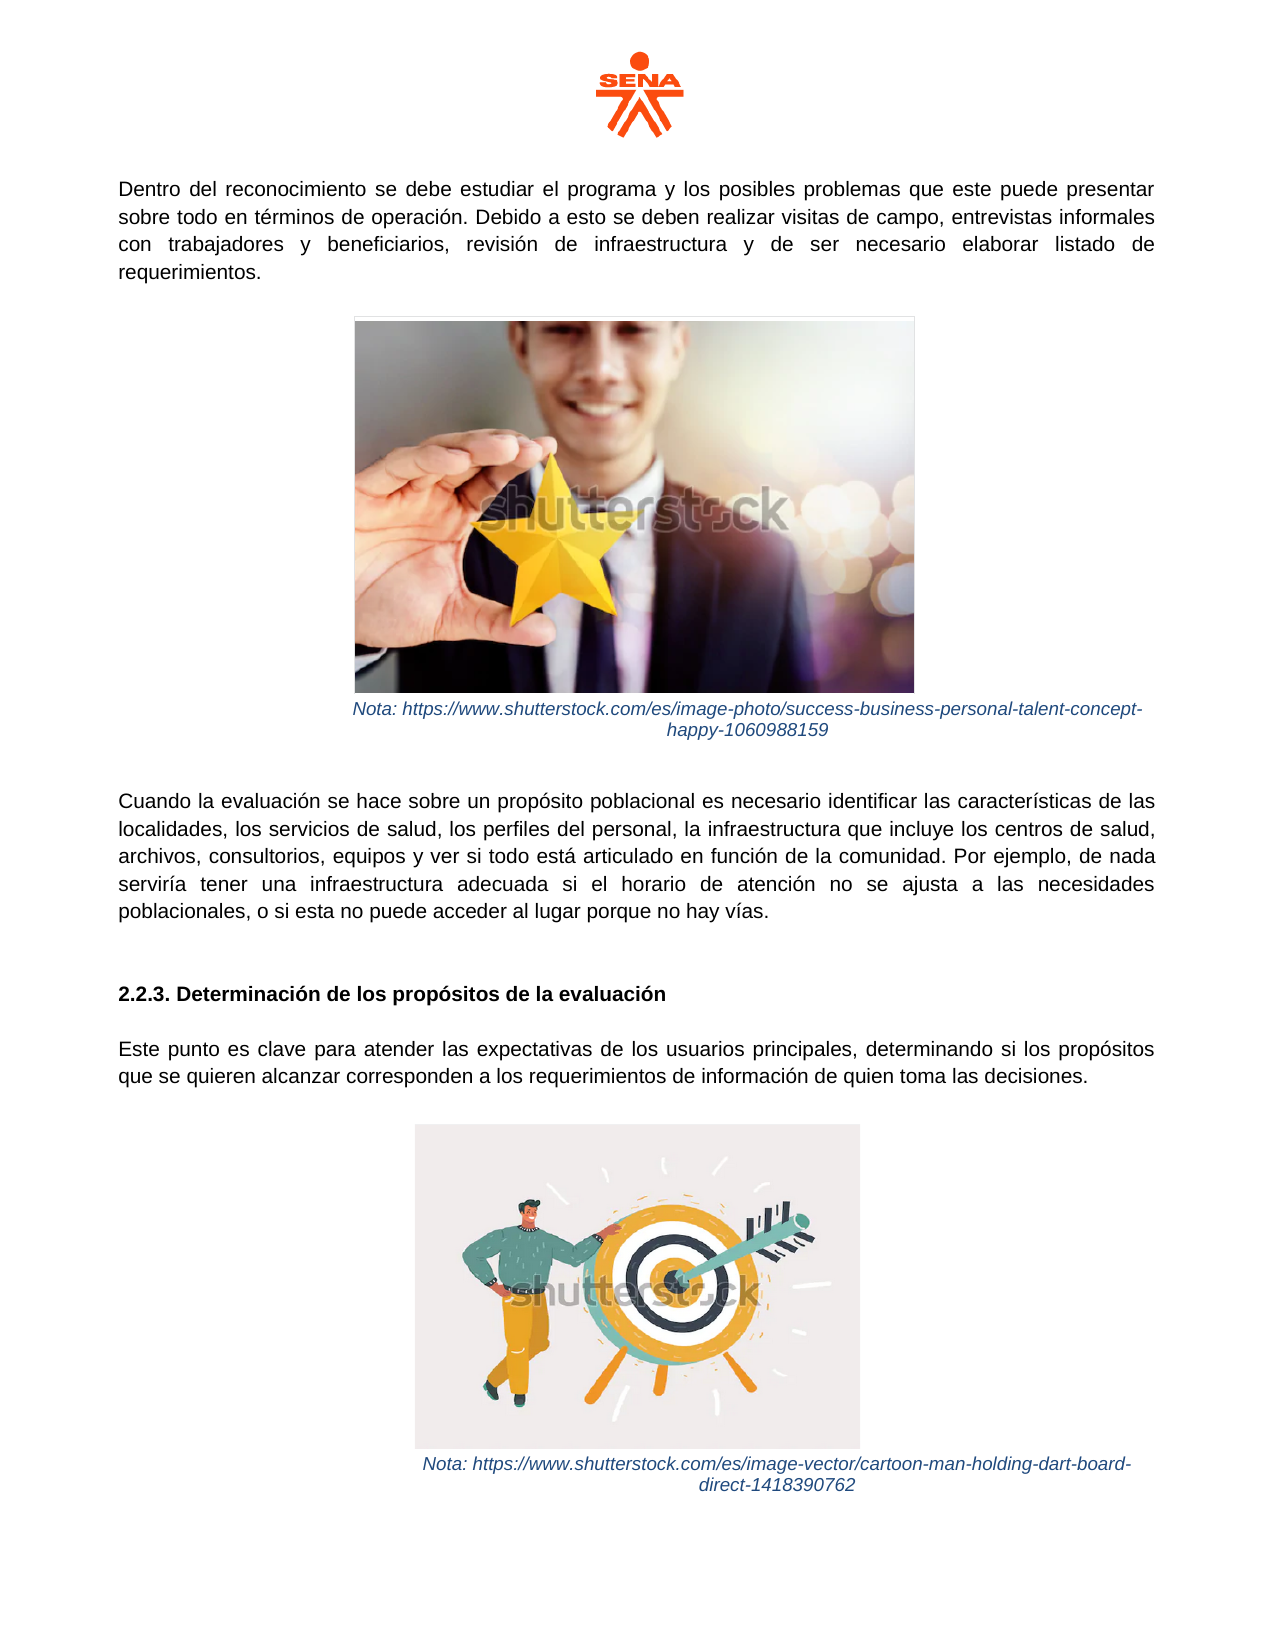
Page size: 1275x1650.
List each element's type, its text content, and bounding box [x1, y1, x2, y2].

text Nota: https://www.shutterstock.com/es/image-photo/success-business-personal-talent-concept-happy-1060988159 [340, 698, 1157, 741]
picture [353, 314, 922, 694]
text Cuando la evaluación se hace sobre un propósito poblacional es necesario identificar las características de las localidades, los servicios de salud, los perfiles del personal, la infraestructura que incluye los centros de salud, archivos, consultorios, equipos y ver si todo está articulado en función de la comunidad. Por ejemplo, de nada serviría tener una infraestructura adecuada si el horario de atención no se ajusta a las necesidades poblacionales, o si esta no puede acceder al lugar porque no hay vías. [118, 789, 1157, 923]
text Dentro del reconocimiento se debe estudiar el programa y los posibles problemas que este puede presentar sobre todo en términos de operación. Debido a esto se deben realizar visitas de campo, entrevistas informales con trabajadores y beneficiarios, revisión de infraestructura y de ser necesario elaborar listado de requerimientos. [118, 177, 1157, 284]
text 2.2.3. Determinación de los propósitos de la evaluación [118, 982, 1157, 1006]
text Este punto es clave para atender las expectativas de los usuarios principales, determinando si los propósitos que se quieren alcanzar corresponden a los requerimientos de información de quien toma las decisiones. [118, 1037, 1157, 1088]
picture [585, 48, 690, 142]
text Nota: https://www.shutterstock.com/es/image-vector/cartoon-man-holding-dart-board-direct-1418390762 [399, 1453, 1157, 1496]
picture [414, 1119, 861, 1449]
